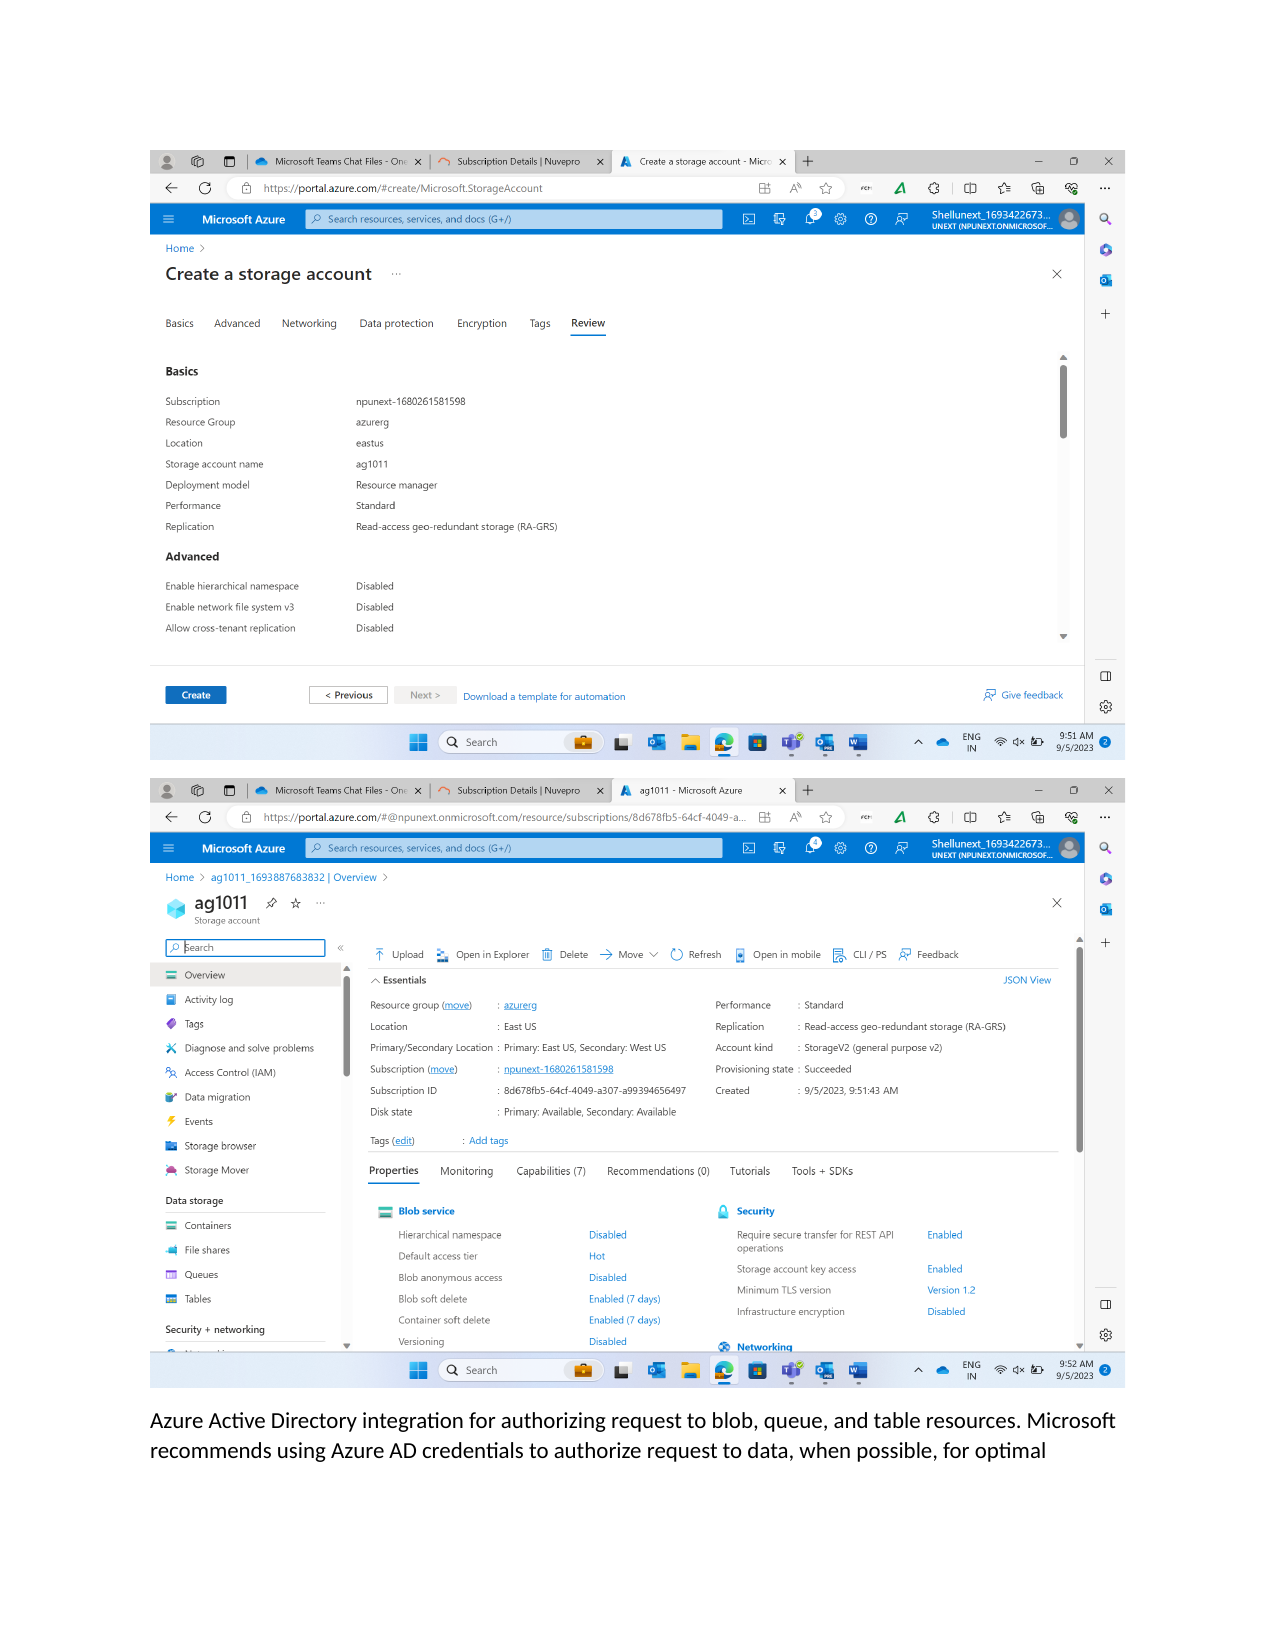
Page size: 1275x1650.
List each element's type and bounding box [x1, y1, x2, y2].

text [150, 1406, 1125, 1465]
picture [150, 150, 1125, 760]
picture [150, 778, 1125, 1388]
